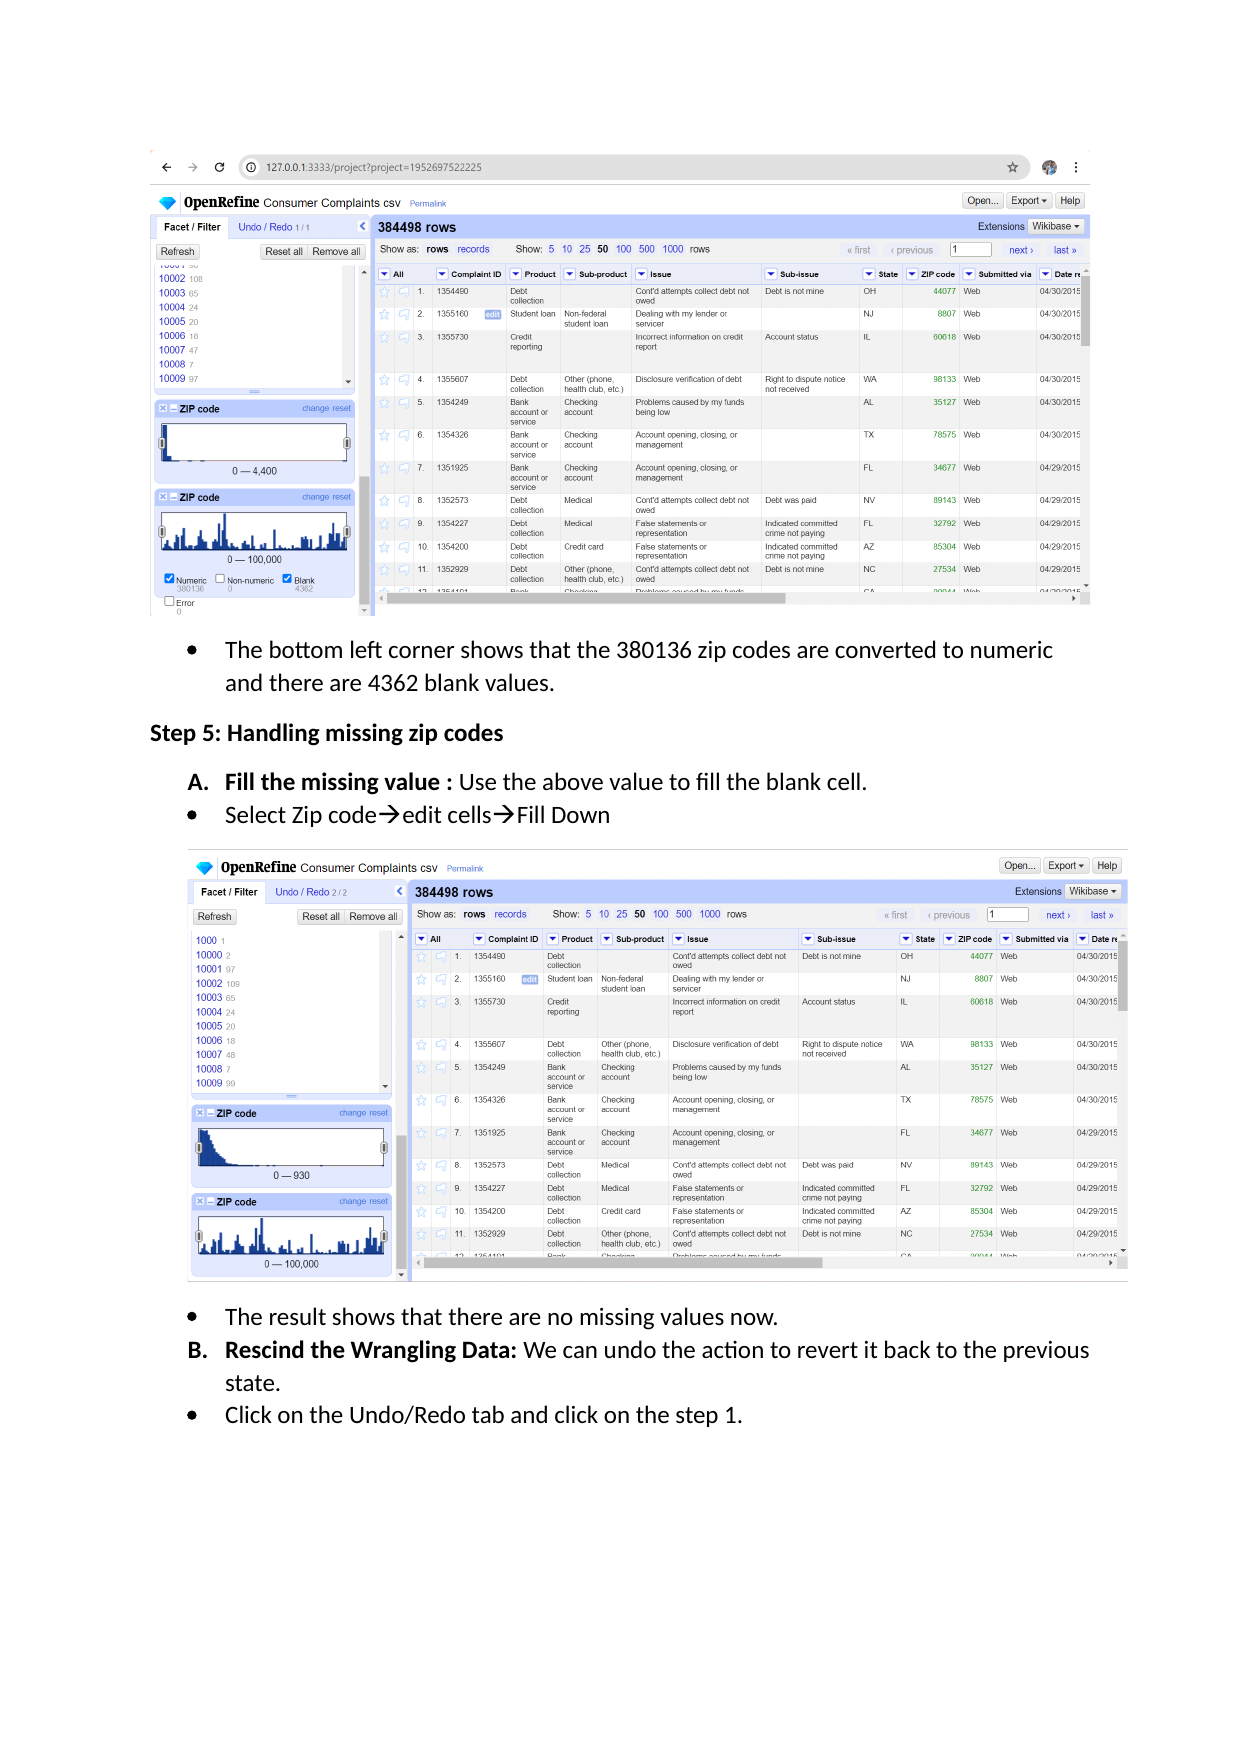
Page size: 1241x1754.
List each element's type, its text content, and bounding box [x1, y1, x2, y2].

text Step 5: Handling missing zip codes [150, 717, 1090, 747]
list Rescind the Wrangling Data: We can undo the action to revert it back to the previous state. [187, 1334, 1090, 1397]
list Click on the Undo/Redo tab and click on the step 1. [187, 1400, 1090, 1430]
list The bottom left corner shows that the 380136 zip codes are converted to numeric and there are 4362 blank values. [187, 634, 1090, 698]
list Fill the missing value : Use the above value to fill the blank cell. [187, 766, 1090, 797]
list Select Zip codeedit cellsFill Down [187, 799, 1090, 830]
list The result shows that there are no missing values now. [187, 1301, 1090, 1331]
picture [187, 848, 1128, 1282]
picture [150, 150, 1091, 616]
